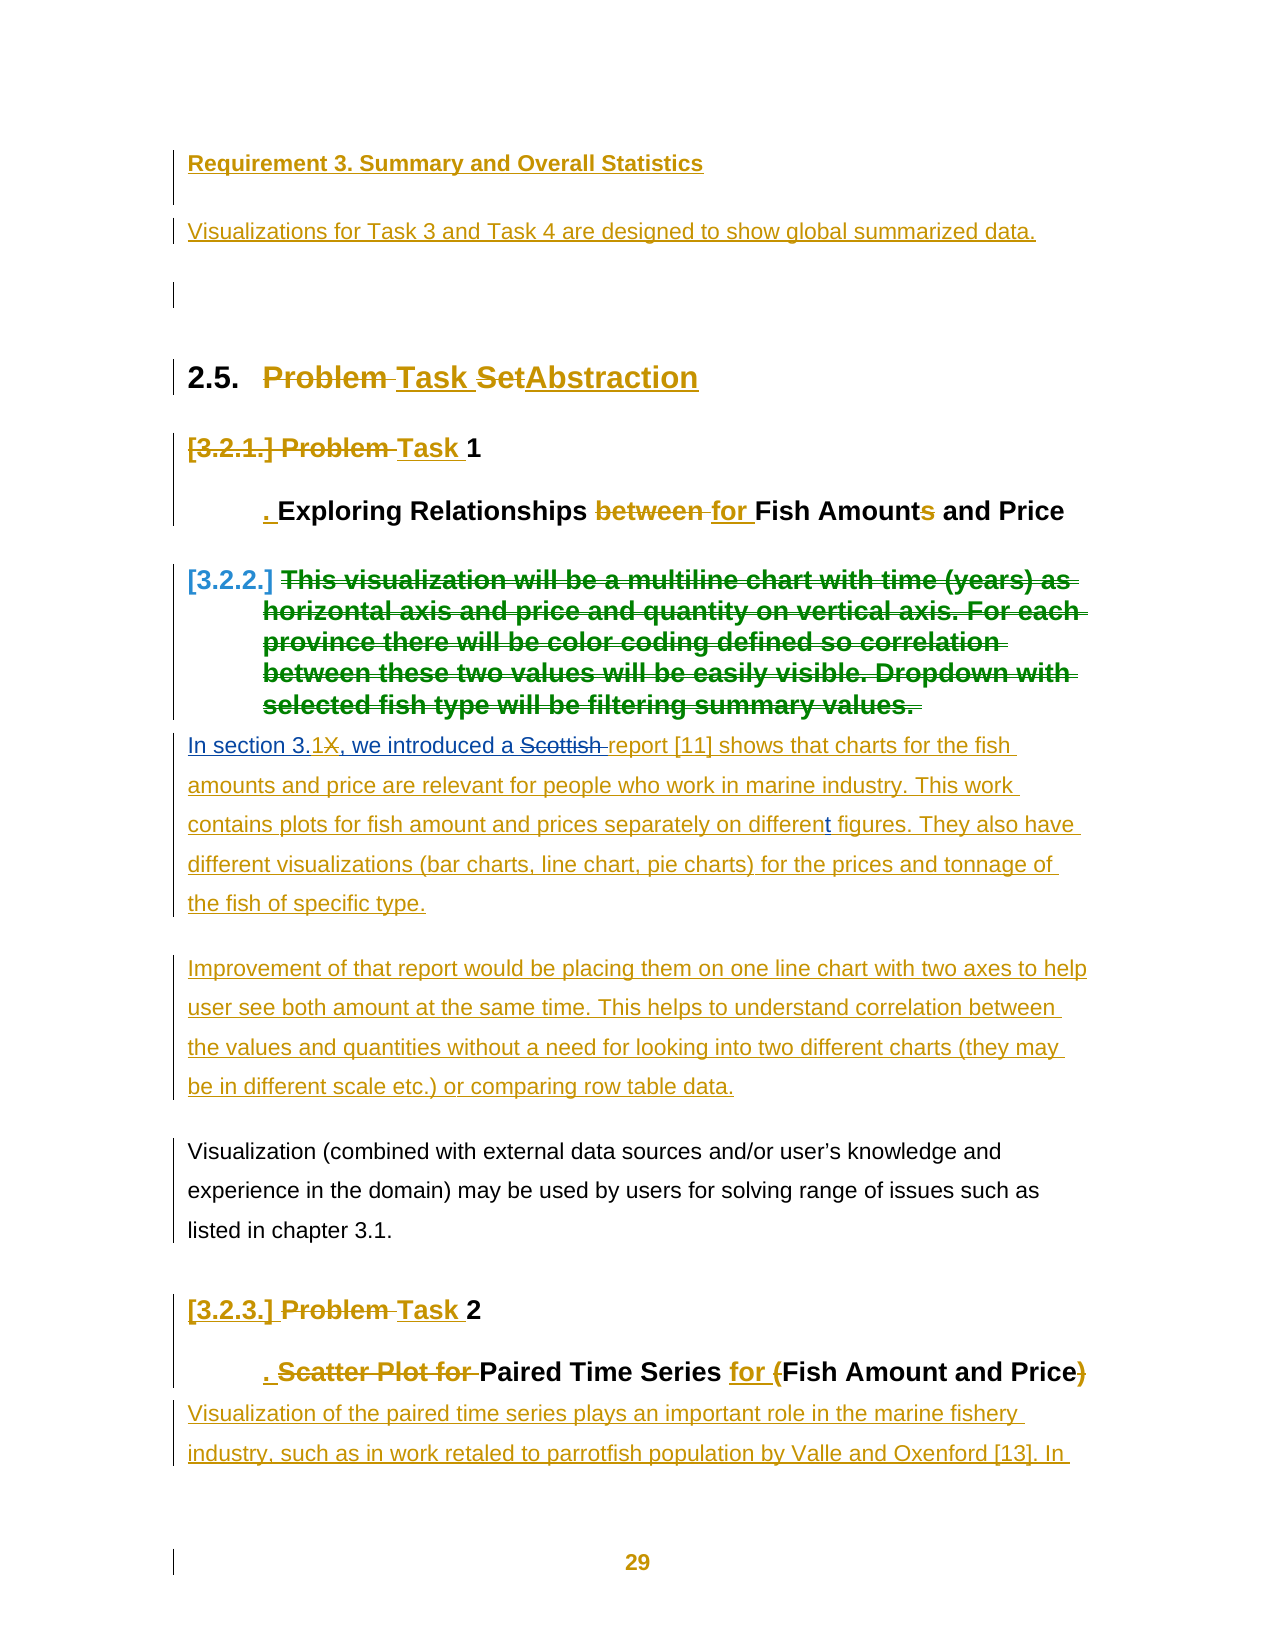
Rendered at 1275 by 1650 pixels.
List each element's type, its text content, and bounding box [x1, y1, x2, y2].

text Visualization (combined with external data sources and/or user’s knowledge and experience in the domain) may be used by users for solving range of issues such as listed in chapter 3.1. [187, 1138, 1087, 1243]
subtitle 1Exploring Relationships Fish Amount and Price [187, 432, 1087, 526]
subtitle 2Paired Time Series Fish Amount and Price [187, 1294, 1087, 1387]
